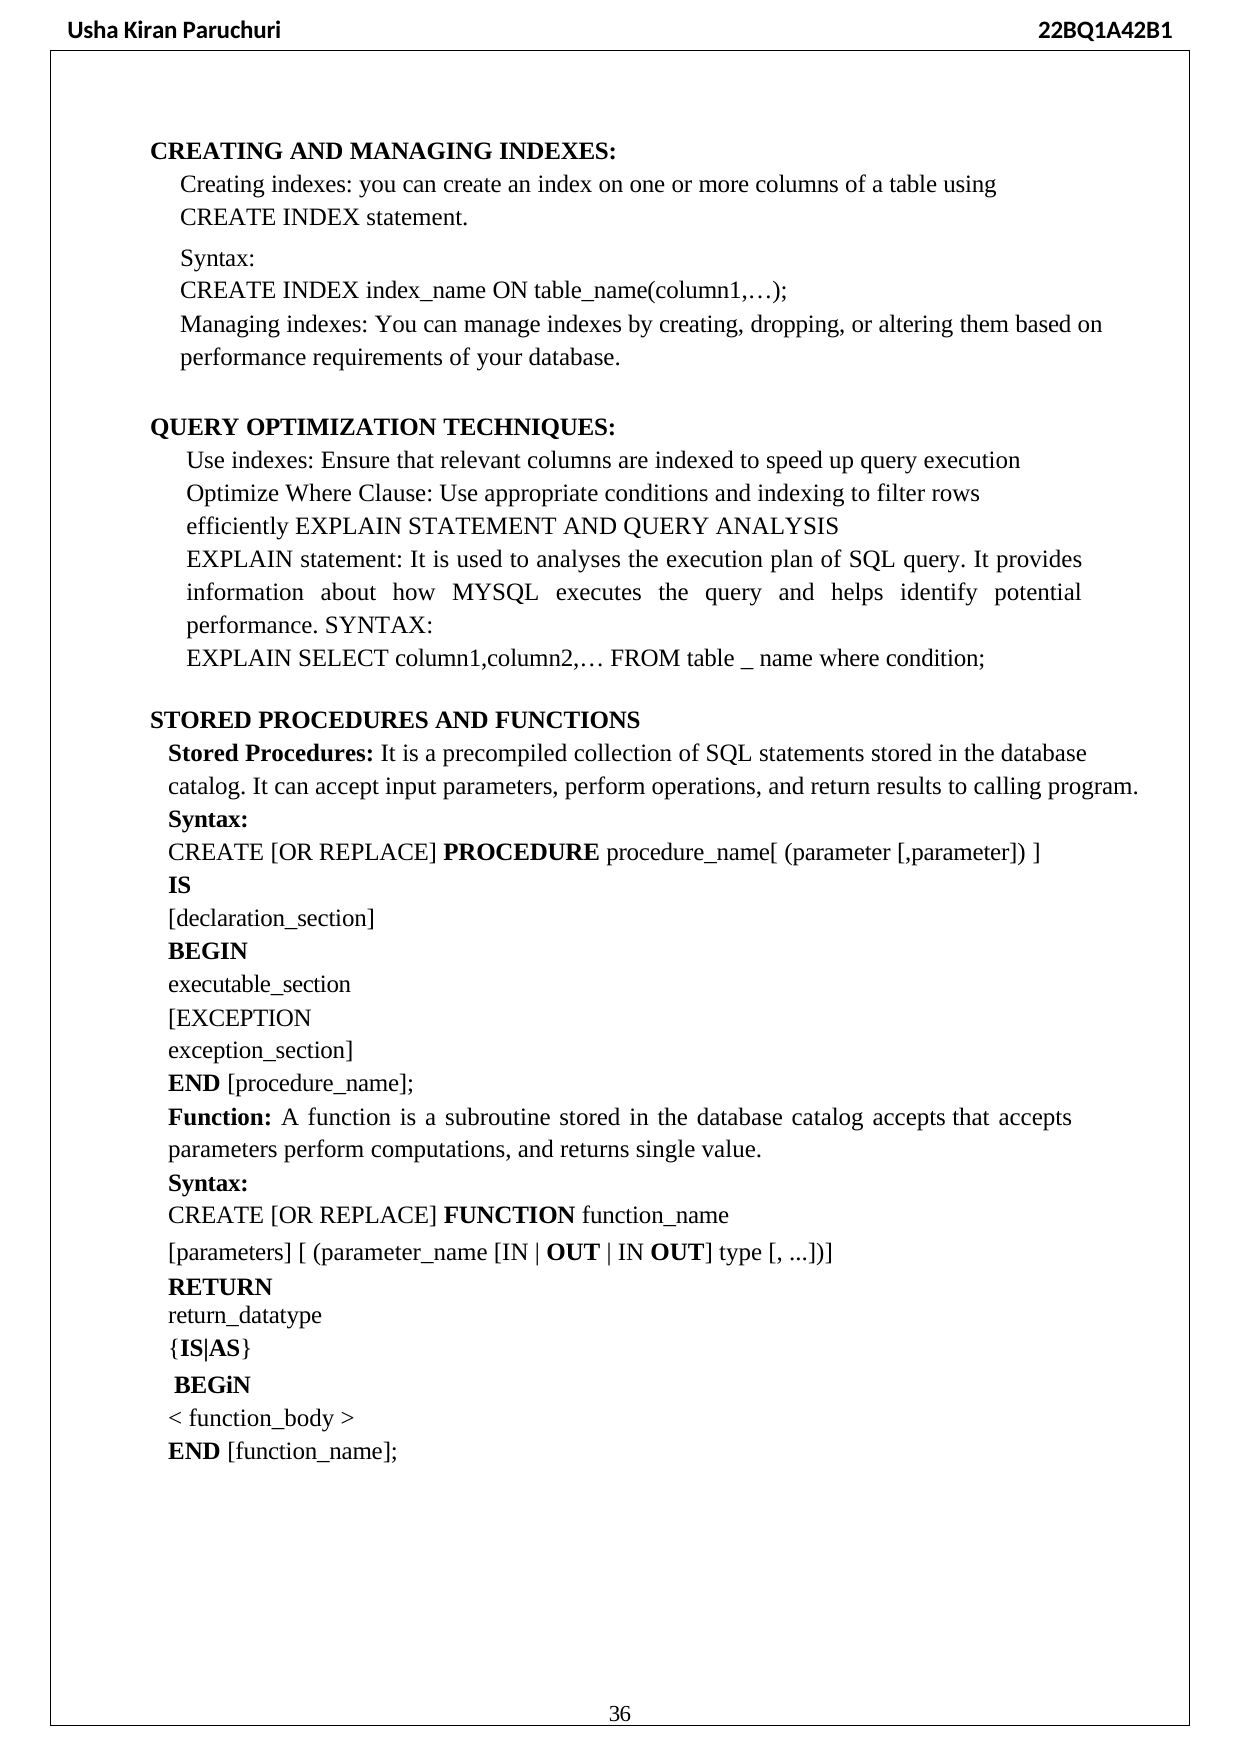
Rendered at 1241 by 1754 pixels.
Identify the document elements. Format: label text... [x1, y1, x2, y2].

text return_datatype [168, 1300, 1166, 1329]
subtitle Syntax: [168, 804, 1166, 833]
subtitle QUERY OPTIMIZATION TECHNIQUES: [150, 412, 1166, 441]
subtitle BEGIN [168, 936, 1166, 965]
text CREATE INDEX index_name ON table_name(column1,…); [180, 276, 1166, 304]
subtitle STORED PROCEDURES AND FUNCTIONS [150, 705, 1166, 734]
text {IS|AS} [168, 1333, 1166, 1362]
text CREATE [OR REPLACE] PROCEDURE procedure_name[ (parameter [,parameter]) ] [168, 837, 1166, 866]
text Function: A function is a subroutine stored in the database catalog accepts that accepts parameters perform computations, and returns single value. [168, 1102, 1166, 1163]
subtitle CREATING AND MANAGING INDEXES: [150, 136, 1166, 165]
text EXPLAIN statement: It is used to analyses the execution plan of SQL query. It provides information about how MYSQL executes the query and helps identify potential performance. SYNTAX: [186, 544, 1083, 639]
subtitle Syntax: [168, 1168, 1166, 1197]
text Syntax: [180, 243, 1166, 271]
text < function_body > [168, 1403, 1166, 1432]
text executable_section [EXCEPTION exception_section] [168, 969, 499, 1064]
text Creating indexes: you can create an index on one or more columns of a table using CREATE INDEX statement. [180, 169, 1082, 231]
text END [function_name]; [168, 1436, 1166, 1465]
text Stored Procedures: It is a precompiled collection of SQL statements stored in the database catalog. It can accept input parameters, perform operations, and return results to calling program. [168, 738, 1162, 800]
subtitle RETURN [168, 1274, 1166, 1300]
text END [procedure_name]; [168, 1069, 1166, 1097]
subtitle BEGiN [174, 1370, 1166, 1399]
text CREATE [OR REPLACE] FUNCTION function_name [parameters] [ (parameter_name [IN | OUT | IN OUT] type [, ...])] [168, 1200, 858, 1266]
text Use indexes: Ensure that relevant columns are indexed to speed up query execution Optimize Where Clause: Use appropriate conditions and indexing to filter rows efficiently EXPLAIN STATEMENT AND QUERY ANALYSIS [186, 445, 1043, 540]
text Managing indexes: You can manage indexes by creating, dropping, or altering them based on performance requirements of your database. [180, 309, 1166, 370]
subtitle IS [168, 870, 1166, 899]
text [declaration_section] [168, 903, 1166, 932]
text EXPLAIN SELECT column1,column2,… FROM table _ name where condition; [186, 643, 1166, 672]
